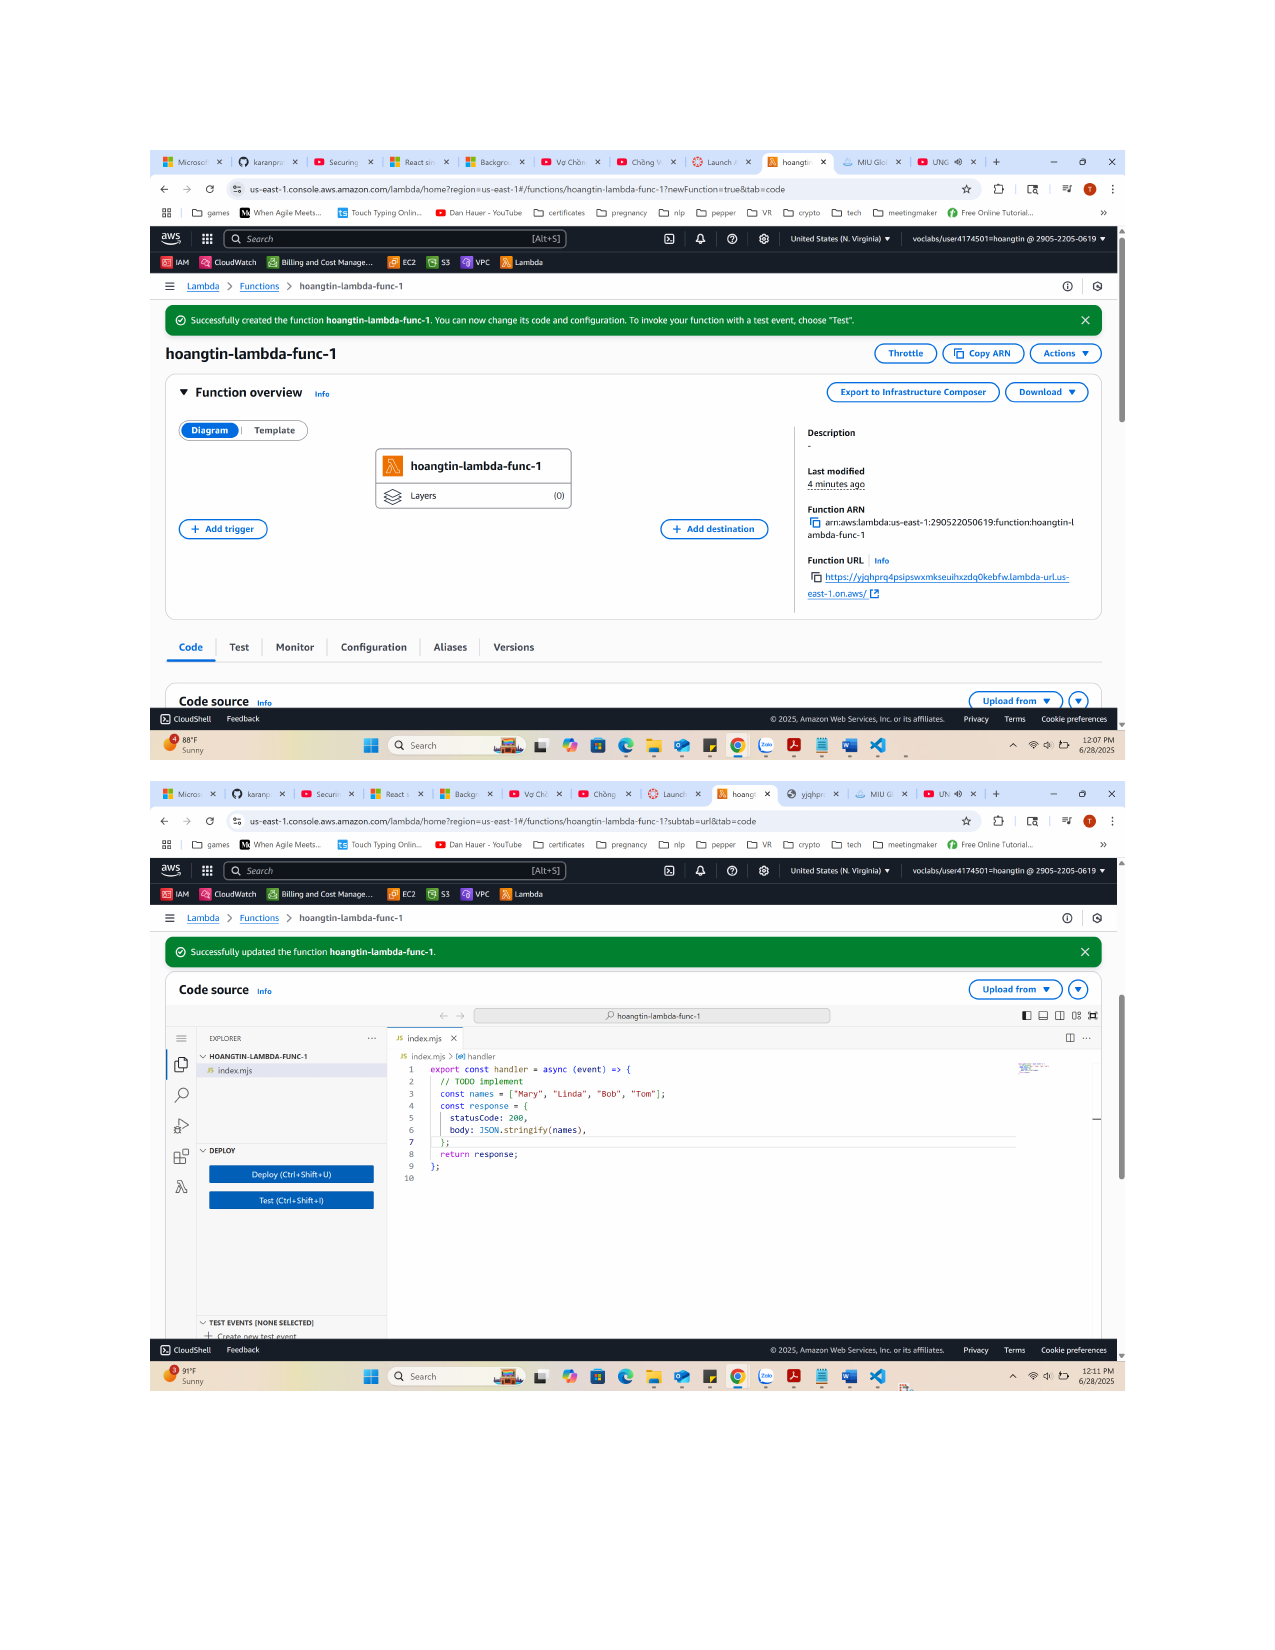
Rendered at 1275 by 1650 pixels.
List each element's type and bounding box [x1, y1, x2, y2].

picture [150, 150, 1125, 760]
picture [150, 781, 1125, 1391]
